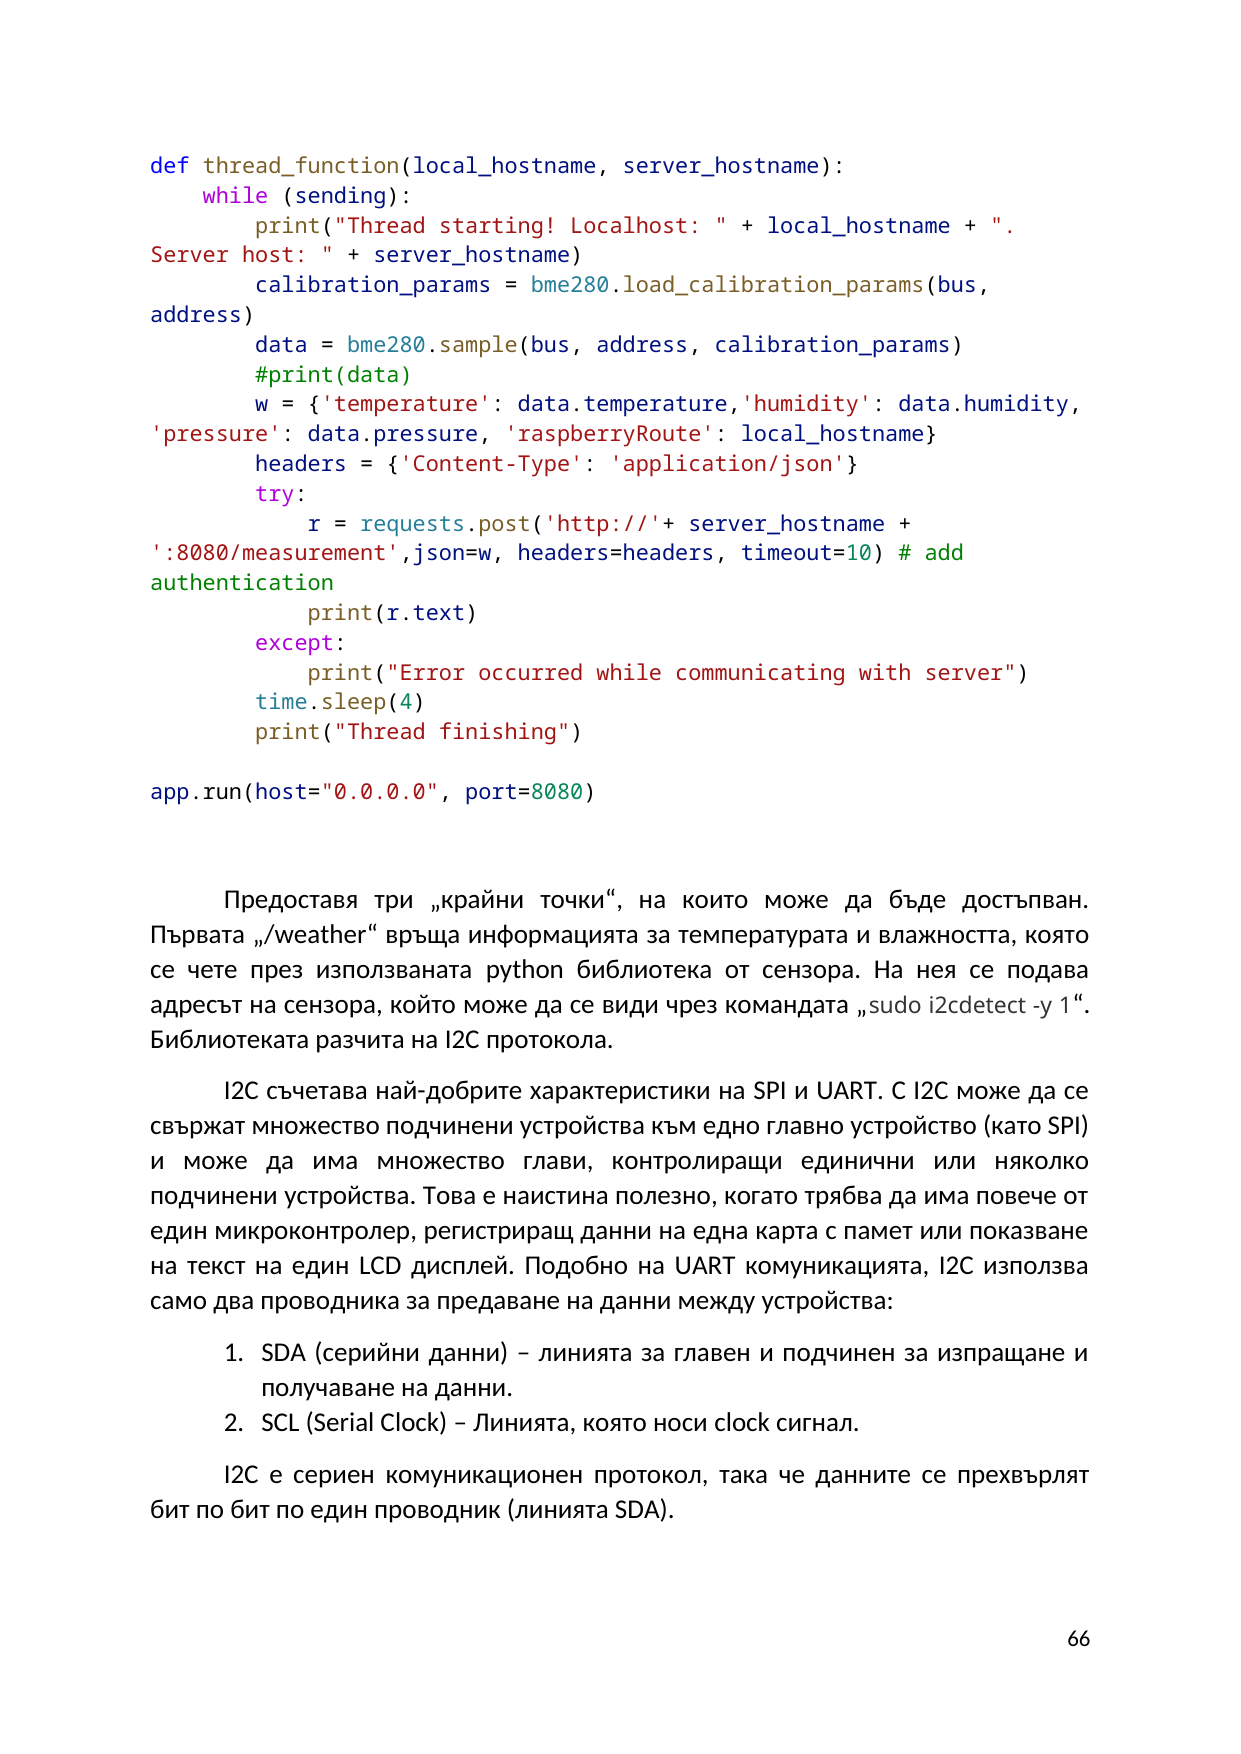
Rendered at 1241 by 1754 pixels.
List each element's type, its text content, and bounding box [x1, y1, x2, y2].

text print("Thread starting! Localhost: " + local_hostname + ". Server host: " + server_hostname) [150, 209, 1090, 269]
text while (sending): [150, 180, 1090, 209]
text I2C е сериен комуникационен протокол, така че данните се прехвърлят бит по бит по един проводник (линията SDA). [150, 1457, 1090, 1525]
text r = requests.post('http://'+ server_hostname + ':8080/measurement',json=w, headers=headers, timeout=10) # add authentication [150, 507, 1090, 597]
text headers = {'Content-Type': 'application/json'} [150, 448, 1090, 478]
text app.run(host="0.0.0.0", port=8080) [150, 776, 1090, 805]
text w = {'temperature': data.temperature,'humidity': data.humidity, 'pressure': data.pressure, 'raspberryRoute': local_hostname} [150, 388, 1090, 448]
text #print(data) [150, 358, 1090, 388]
text except: [150, 627, 1090, 656]
text def thread_function(local_hostname, server_hostname): [150, 150, 1090, 180]
text print(r.text) [150, 597, 1090, 627]
text calibration_params = bme280.load_calibration_params(bus, address) [150, 269, 1090, 329]
list SDA (серийни данни) – линията за главен и подчинен за изпращане и получаване на данни. [223, 1335, 1090, 1403]
text print("Thread finishing") [150, 716, 1090, 746]
text print("Error occurred while communicating with server") [150, 656, 1090, 686]
text Предоставя три „крайни точки“, на които може да бъде достъпван. Първата „/weather“ връща информацията за температурата и влажността, която се чете през използваната python библиотека от сензора. На нея се подава адресът на сензора, който може да се види чрез командата „sudo i2cdetect -y 1“. Библиотеката разчита на I2C протокола. [150, 882, 1090, 1055]
text I2C съчетава най-добрите характеристики на SPI и UART. С I2C може да се свържат множество подчинени устройства към едно главно устройство (като SPI) и може да има множество глави, контролиращи единични или няколко подчинени устройства. Това е наистина полезно, когато трябва да има повече от един микроконтролер, регистриращ данни на една карта с памет или показване на текст на един LCD дисплей. Подобно на UART комуникацията, I2C използва само два проводника за предаване на данни между устройства: [150, 1073, 1090, 1317]
text time.sleep(4) [150, 686, 1090, 716]
list SCL (Serial Clock) – Линията, която носи clock сигнал. [223, 1405, 1090, 1438]
text try: [150, 478, 1090, 507]
text data = bme280.sample(bus, address, calibration_params) [150, 329, 1090, 358]
